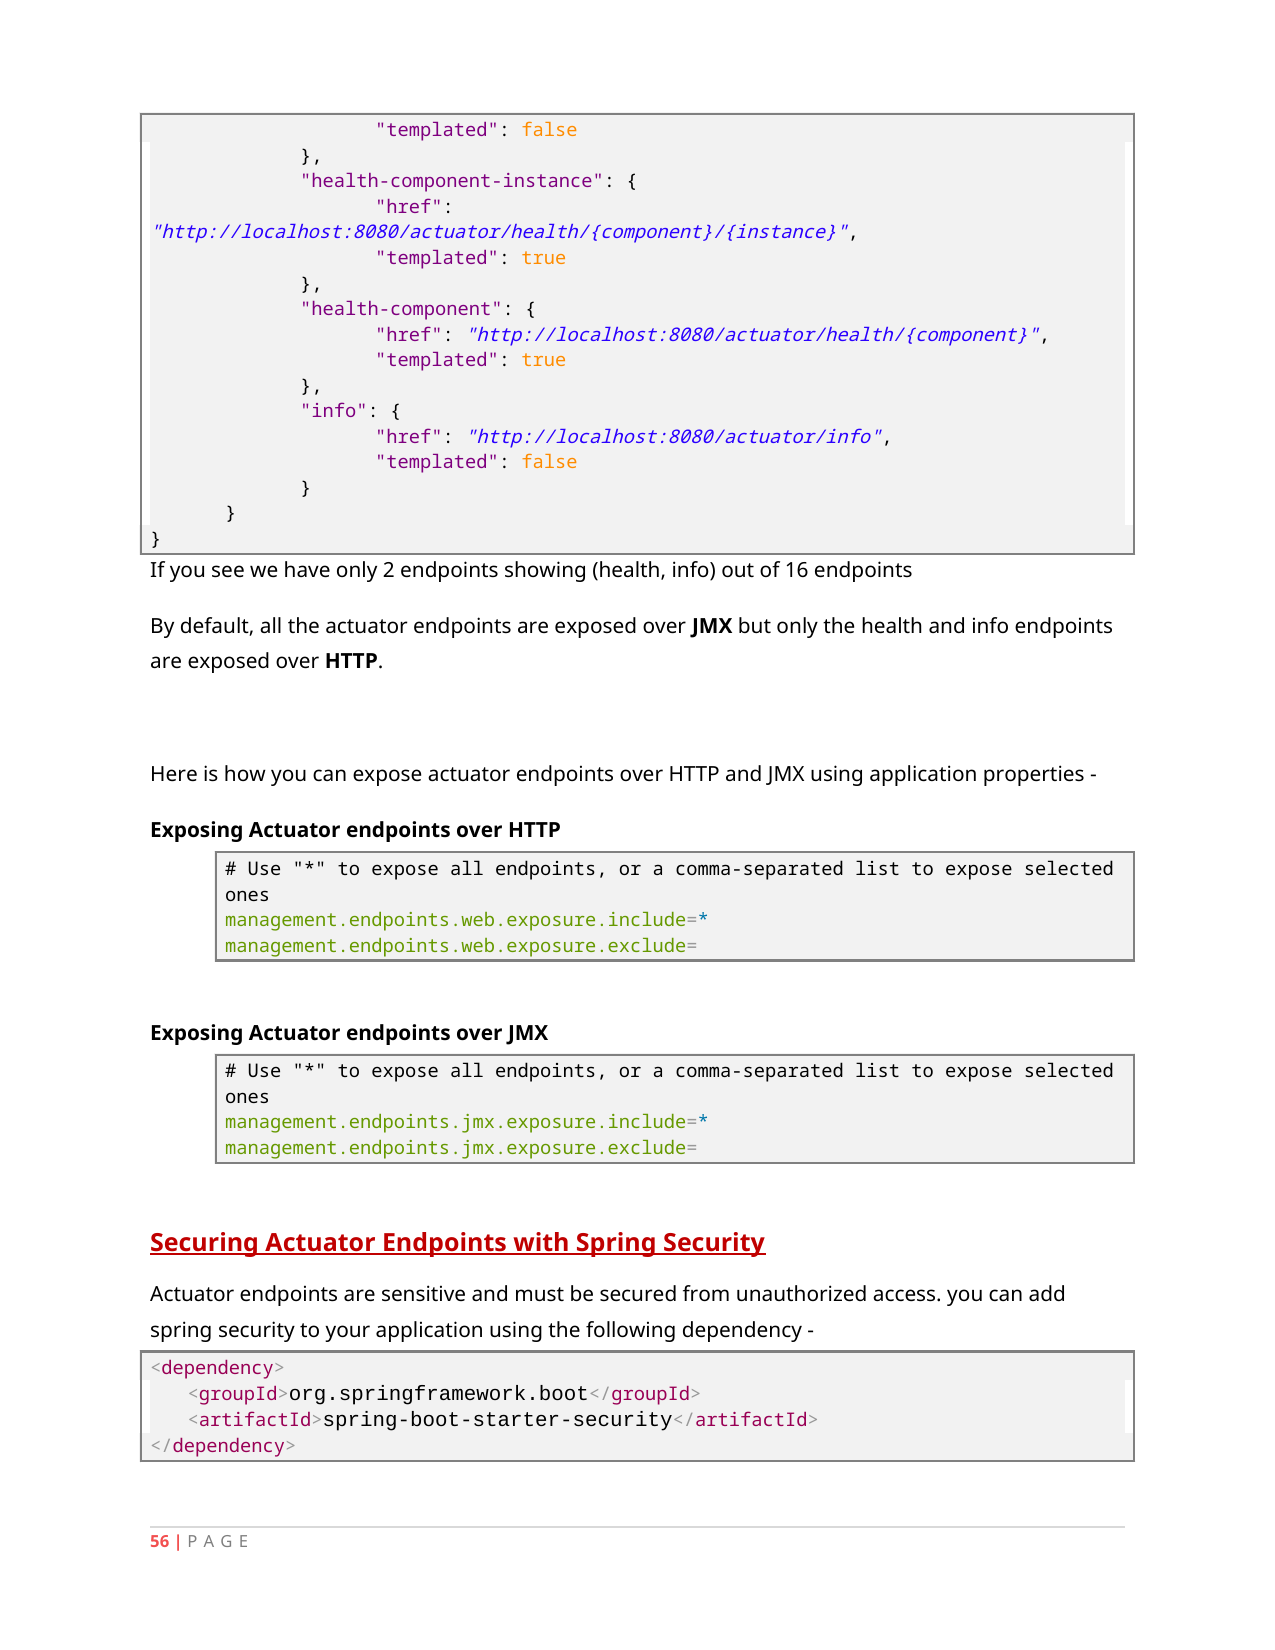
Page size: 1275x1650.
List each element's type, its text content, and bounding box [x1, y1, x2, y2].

text management.endpoints.web.exposure.include=* [217, 902, 1133, 928]
text }, [150, 270, 1125, 295]
text "info": { [150, 397, 1125, 423]
text If you see we have only 2 endpoints showing (health, info) out of 16 endpoints [150, 555, 1125, 583]
text }, [150, 372, 1125, 397]
text <dependency> [142, 1353, 1133, 1380]
text Actuator endpoints are sensitive and must be secured from unauthorized access. you can add spring security to your application using the following dependency - [150, 1279, 1125, 1343]
text "templated": true [150, 244, 1125, 270]
text "href": "http://localhost:8080/actuator/info", [150, 423, 1125, 448]
text } [150, 474, 1125, 499]
text "href": "http://localhost:8080/actuator/health/{component}/{instance}", [150, 193, 1125, 244]
text Here is how you can expose actuator endpoints over HTTP and JMX using application properties - [150, 759, 1125, 788]
subtitle Securing Actuator Endpoints with Spring Security [150, 1224, 1125, 1258]
text "templated": false [142, 115, 1133, 142]
text # Use "*" to expose all endpoints, or a comma-separated list to expose selected ones [217, 853, 1133, 902]
text } [142, 521, 1133, 553]
text management.endpoints.web.exposure.exclude= [217, 928, 1133, 959]
text } [150, 499, 1125, 521]
text By default, all the actuator endpoints are exposed over JMX but only the health and info endpoints are exposed over HTTP. [150, 611, 1125, 675]
text <groupId>org.springframework.boot</groupId> [150, 1380, 1125, 1406]
text management.endpoints.jmx.exposure.exclude= [217, 1130, 1133, 1162]
text "health-component": { [150, 295, 1125, 321]
text management.endpoints.jmx.exposure.include=* [217, 1104, 1133, 1130]
text Exposing Actuator endpoints over JMX [150, 1018, 1125, 1046]
text "templated": true [150, 346, 1125, 372]
text </dependency> [142, 1429, 1133, 1460]
text "health-component-instance": { [150, 168, 1125, 193]
text "href": "http://localhost:8080/actuator/health/{component}", [150, 321, 1125, 346]
text "templated": false [150, 448, 1125, 474]
text <artifactId>spring-boot-starter-security</artifactId> [150, 1406, 1125, 1429]
text # Use "*" to expose all endpoints, or a comma-separated list to expose selected ones [217, 1056, 1133, 1104]
text Exposing Actuator endpoints over HTTP [150, 816, 1125, 844]
text }, [150, 142, 1125, 168]
